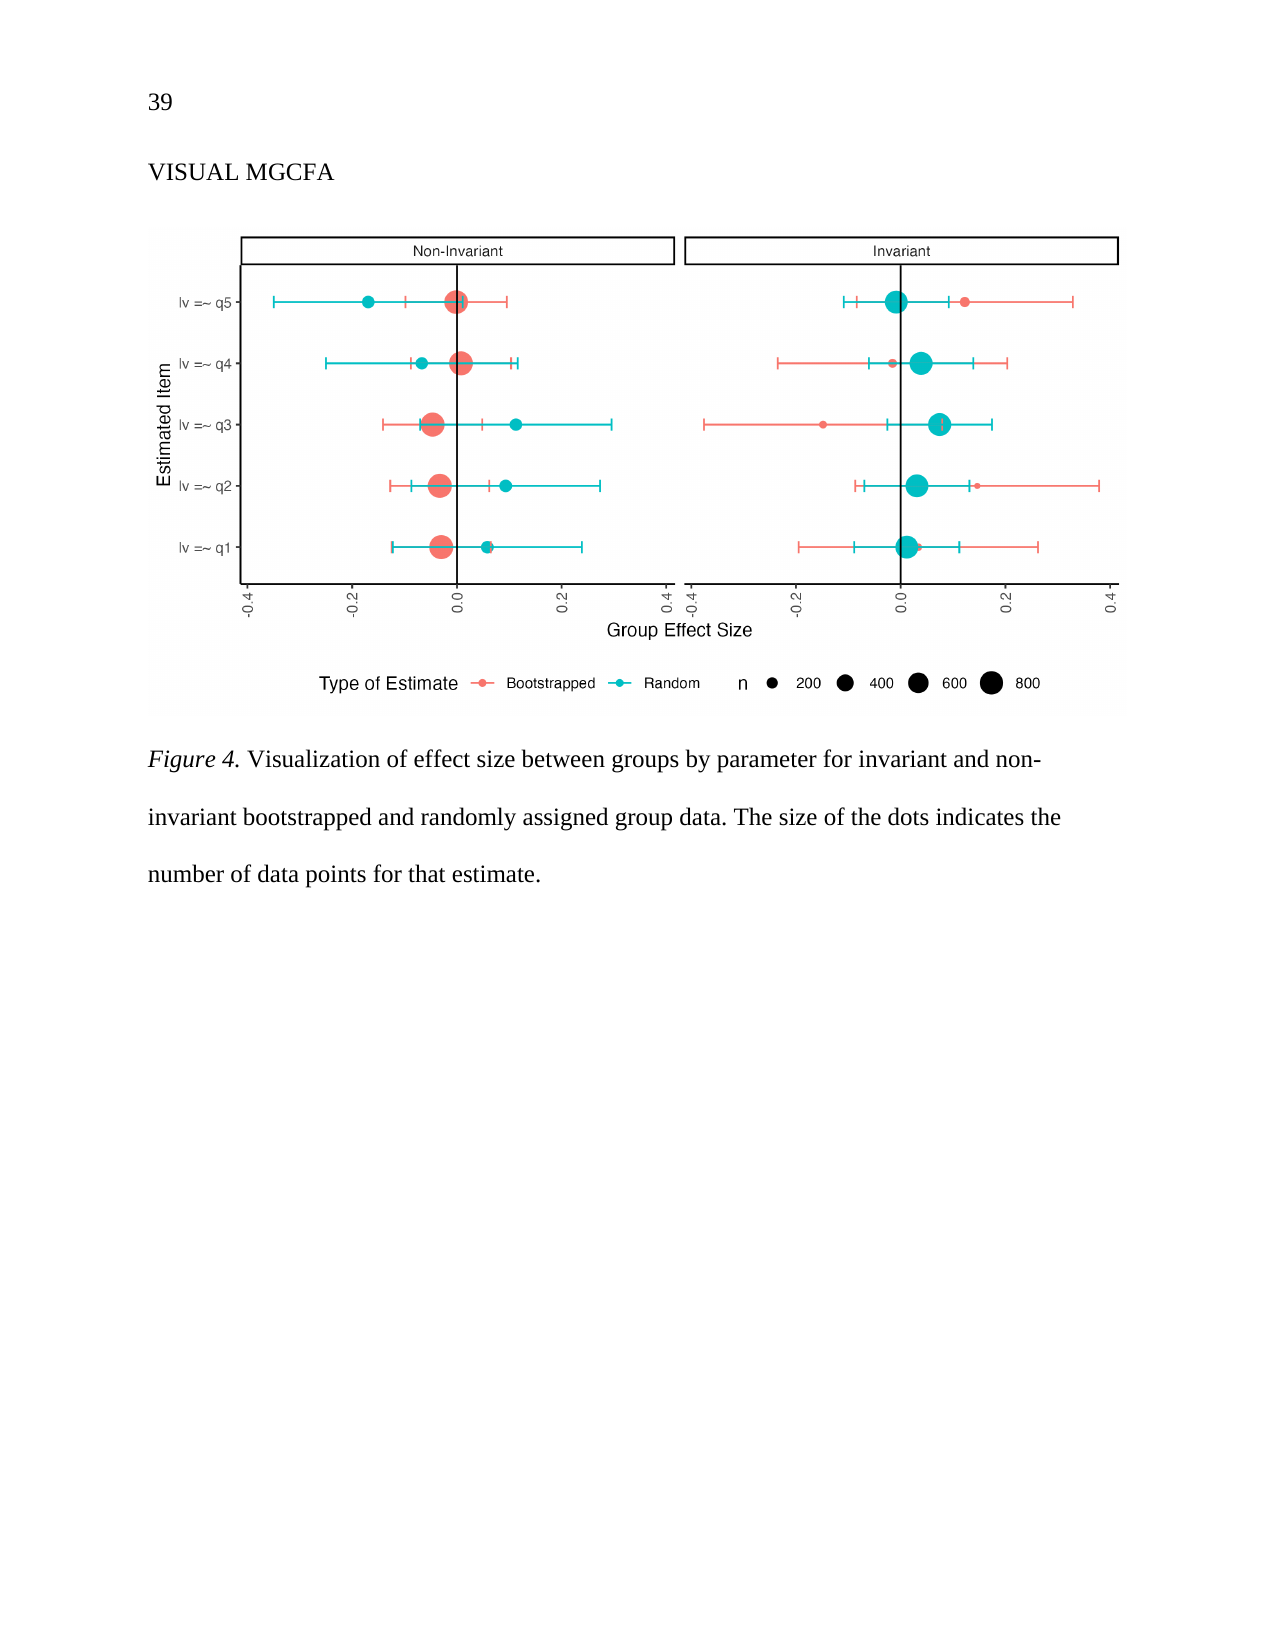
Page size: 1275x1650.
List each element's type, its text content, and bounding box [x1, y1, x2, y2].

picture [147, 227, 1128, 716]
text Figure 4. Visualization of effect size between groups by parameter for invariant and non-invariant bootstrapped and randomly assigned group data. The size of the dots indicates the number of data points for that estimate. [148, 716, 1127, 888]
